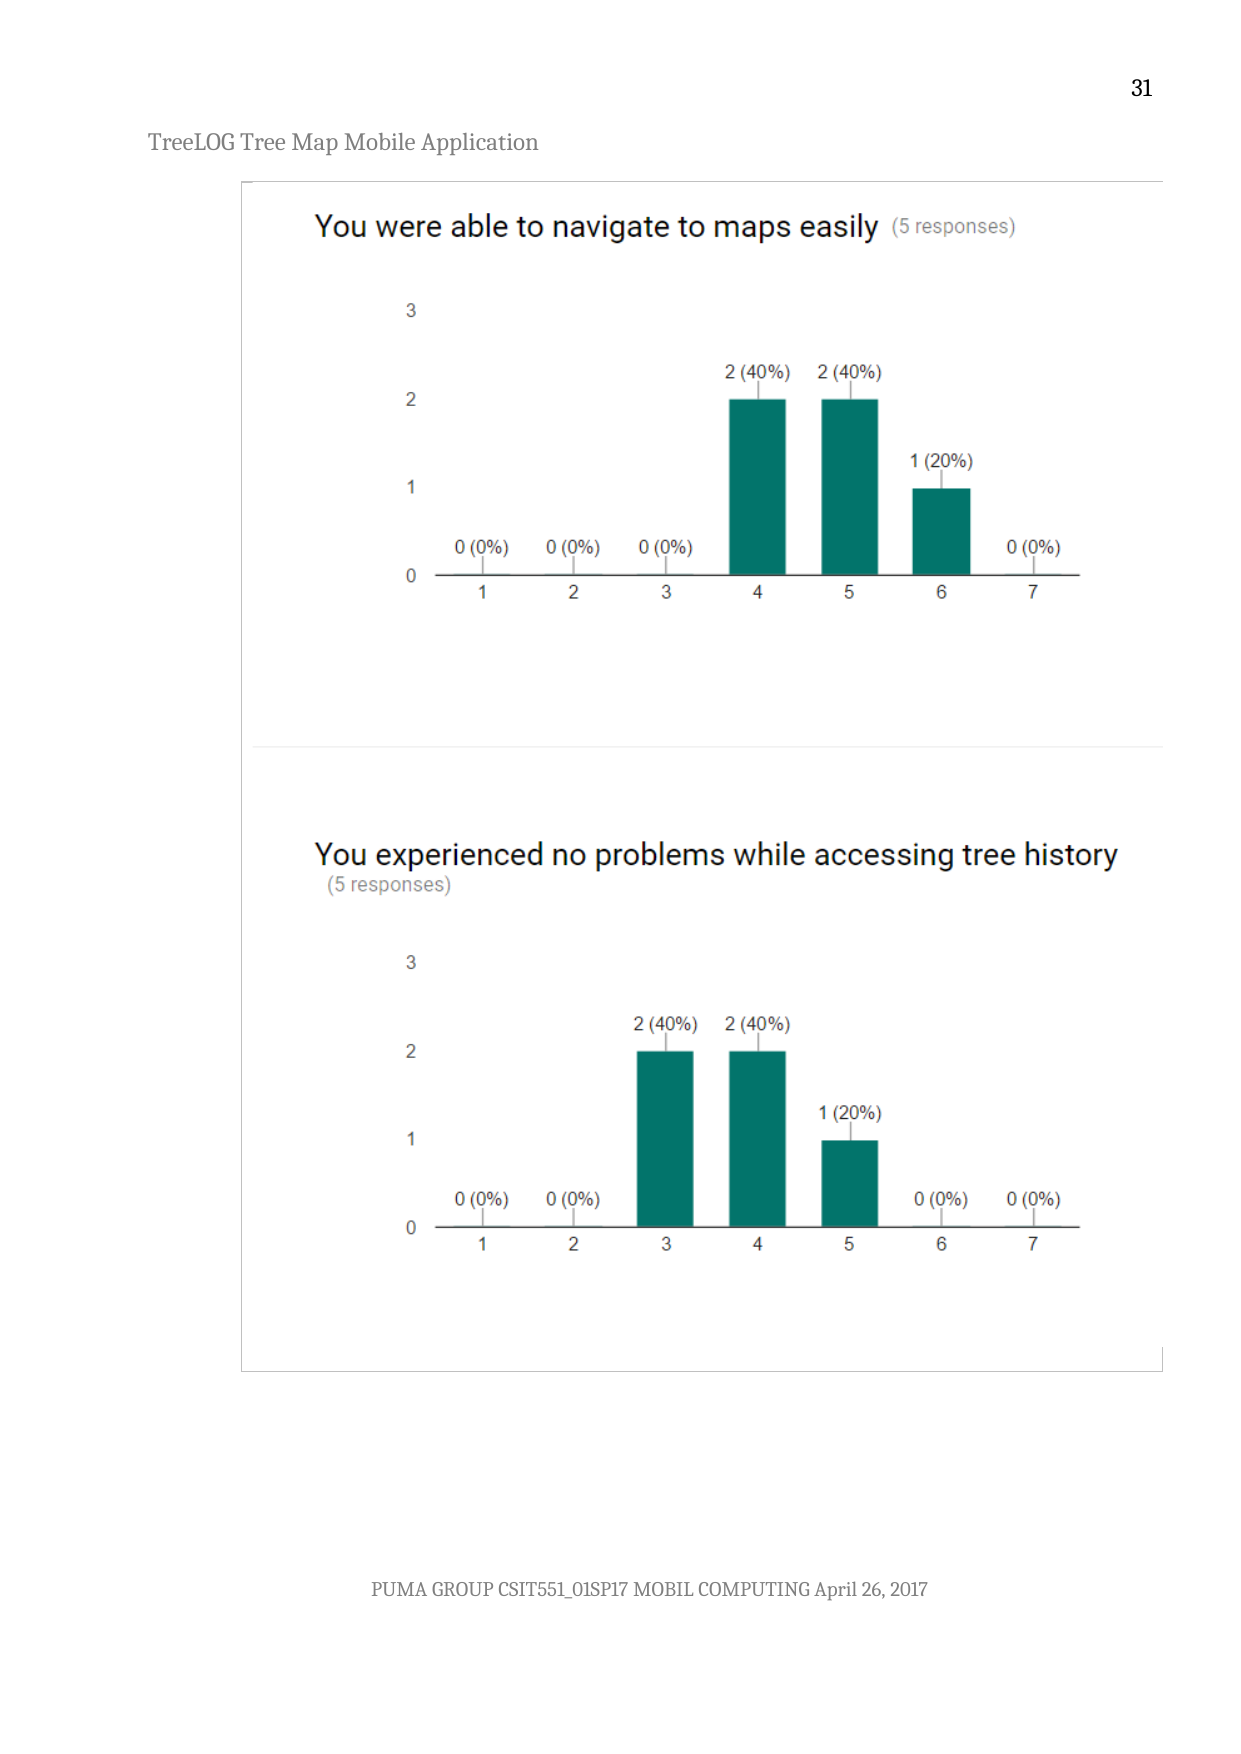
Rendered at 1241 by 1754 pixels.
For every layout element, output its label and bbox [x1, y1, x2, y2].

table_cell [242, 183, 1162, 1371]
picture [252, 182, 1163, 1347]
